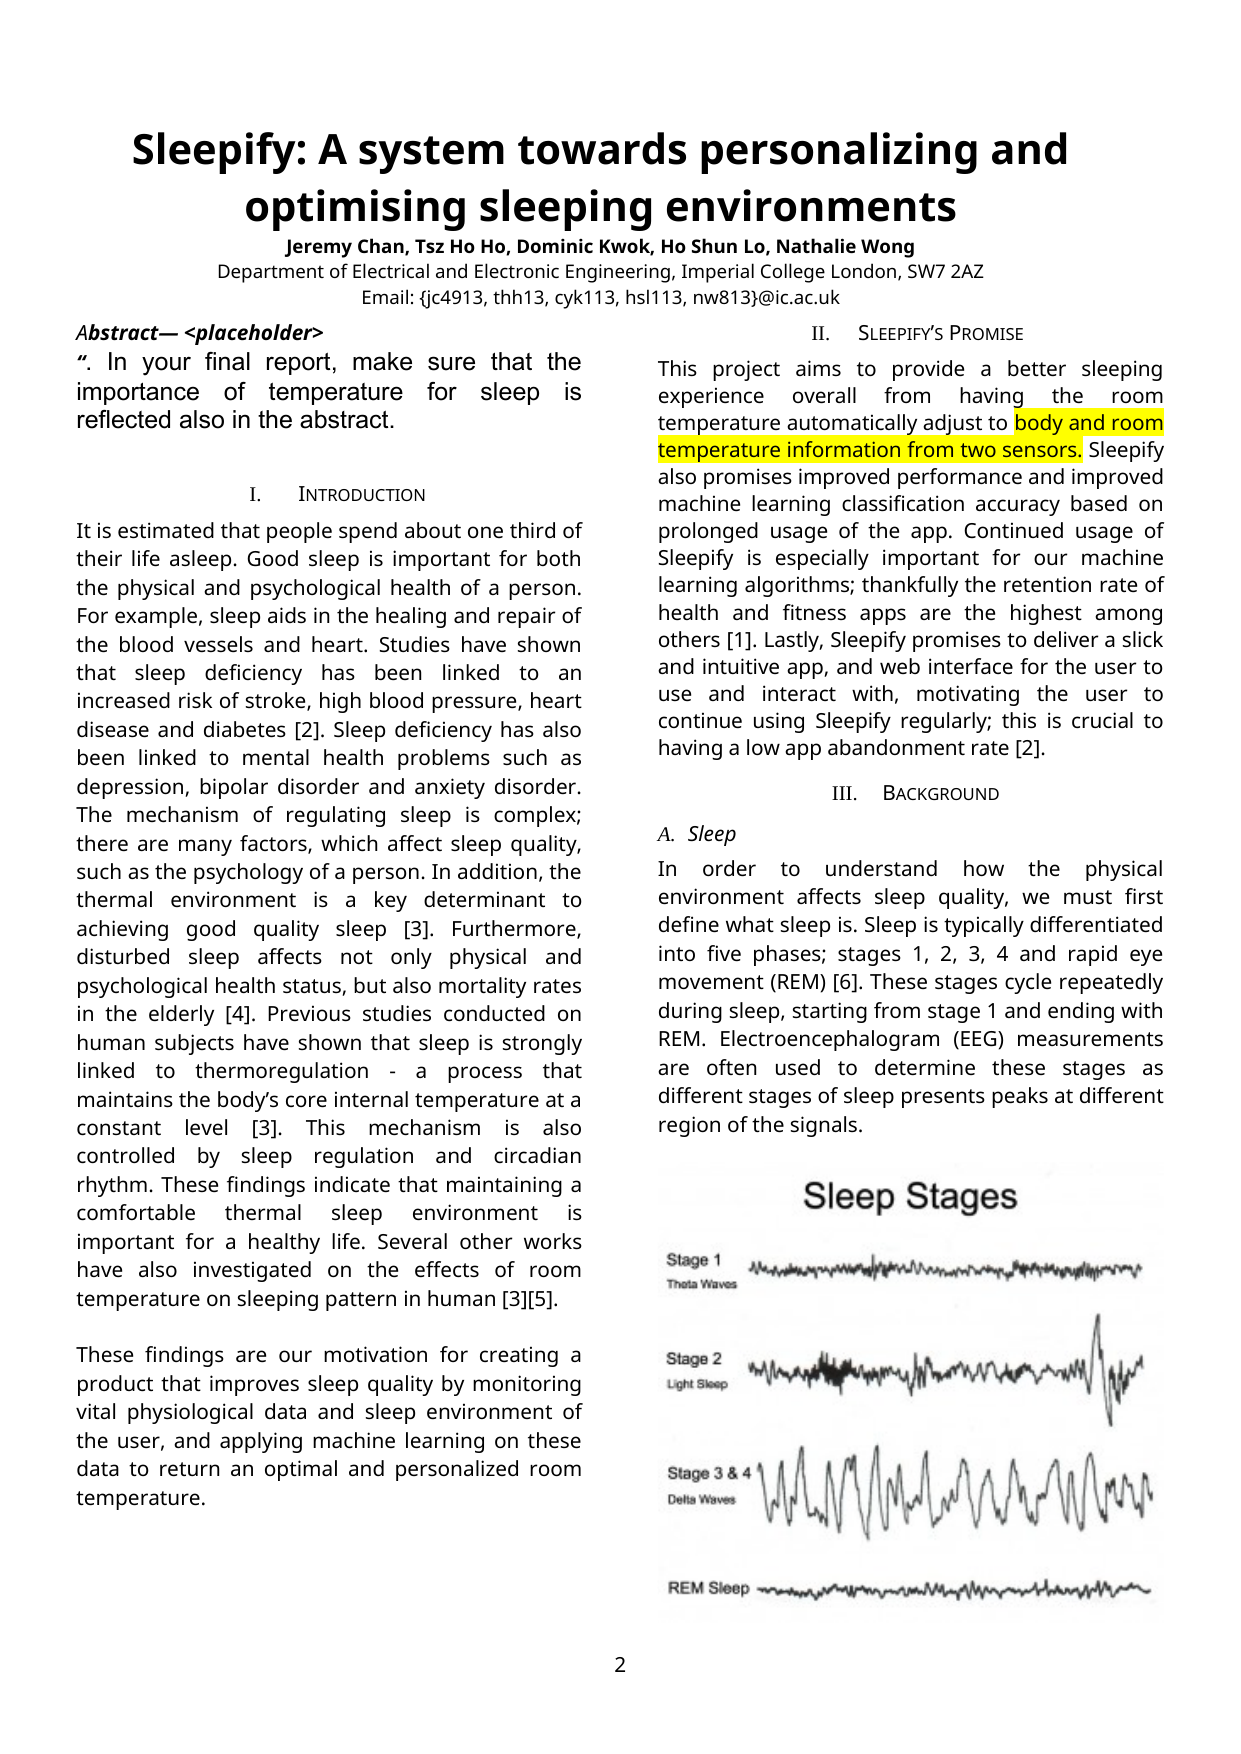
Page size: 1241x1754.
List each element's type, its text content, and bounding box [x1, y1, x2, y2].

text In order to understand how the physical environment affects sleep quality, we must first define what sleep is. Sleep is typically differentiated into five phases; stages 1, 2, 3, 4 and rapid eye movement (REM) [6]. These stages cycle repeatedly during sleep, starting from stage 1 and ending with REM. Electroencephalogram (EEG) measurements are often used to determine these stages as different stages of sleep presents peaks at different region of the signals. [658, 854, 1164, 1138]
text Abstract— <placeholder> [76, 112, 583, 347]
text This project aims to provide a better sleeping experience overall from having the room temperature automatically adjust to body and room temperature information from two sensors. Sleepify also promises improved performance and improved machine learning classification accuracy based on prolonged usage of the app. Continued usage of Sleepify is especially important for our machine learning algorithms; thankfully the retention rate of health and fitness apps are the highest among others [1]. Lastly, Sleepify promises to deliver a slick and intuitive app, and web interface for the user to use and interact with, motivating the user to continue using Sleepify regularly; this is crucial to having a low app abandonment rate [2]. [658, 436, 1164, 761]
subtitle Sleepify’s Promise [658, 112, 1164, 347]
subtitle Introduction [76, 479, 583, 508]
picture [657, 1162, 1165, 1623]
text These findings are our motivation for creating a product that improves sleep quality by monitoring vital physiological data and sleep environment of the user, and applying machine learning on these data to return an optimal and personalized room temperature. [76, 1341, 583, 1511]
subtitle Sleep [658, 819, 1164, 847]
subtitle Background [658, 778, 1164, 807]
text It is estimated that people spend about one third of their life asleep. Good sleep is important for both the physical and psychological health of a person. For example, sleep aids in the healing and repair of the blood vessels and heart. Studies have shown that sleep deficiency has been linked to an increased risk of stroke, high blood pressure, heart disease and diabetes [2]. Sleep deficiency has also been linked to mental health problems such as depression, bipolar disorder and anxiety disorder. The mechanism of regulating sleep is complex; there are many factors, which affect sleep quality, such as the psychology of a person. In addition, the thermal environment is a key determinant to achieving good quality sleep [3]. Furthermore, disturbed sleep affects not only physical and psychological health status, but also mortality rates in the elderly [4]. Previous studies conducted on human subjects have shown that sleep is strongly linked to thermoregulation - a process that maintains the body’s core internal temperature at a constant level [3]. This mechanism is also controlled by sleep regulation and circadian rhythm. These findings indicate that maintaining a comfortable thermal sleep environment is important for a healthy life. Several other works have also investigated on the effects of room temperature on sleeping pattern in human [3][5]. [76, 516, 583, 1312]
text “. In your final report, make sure that the importance of temperature for sleep is reflected also in the abstract. [76, 347, 583, 434]
